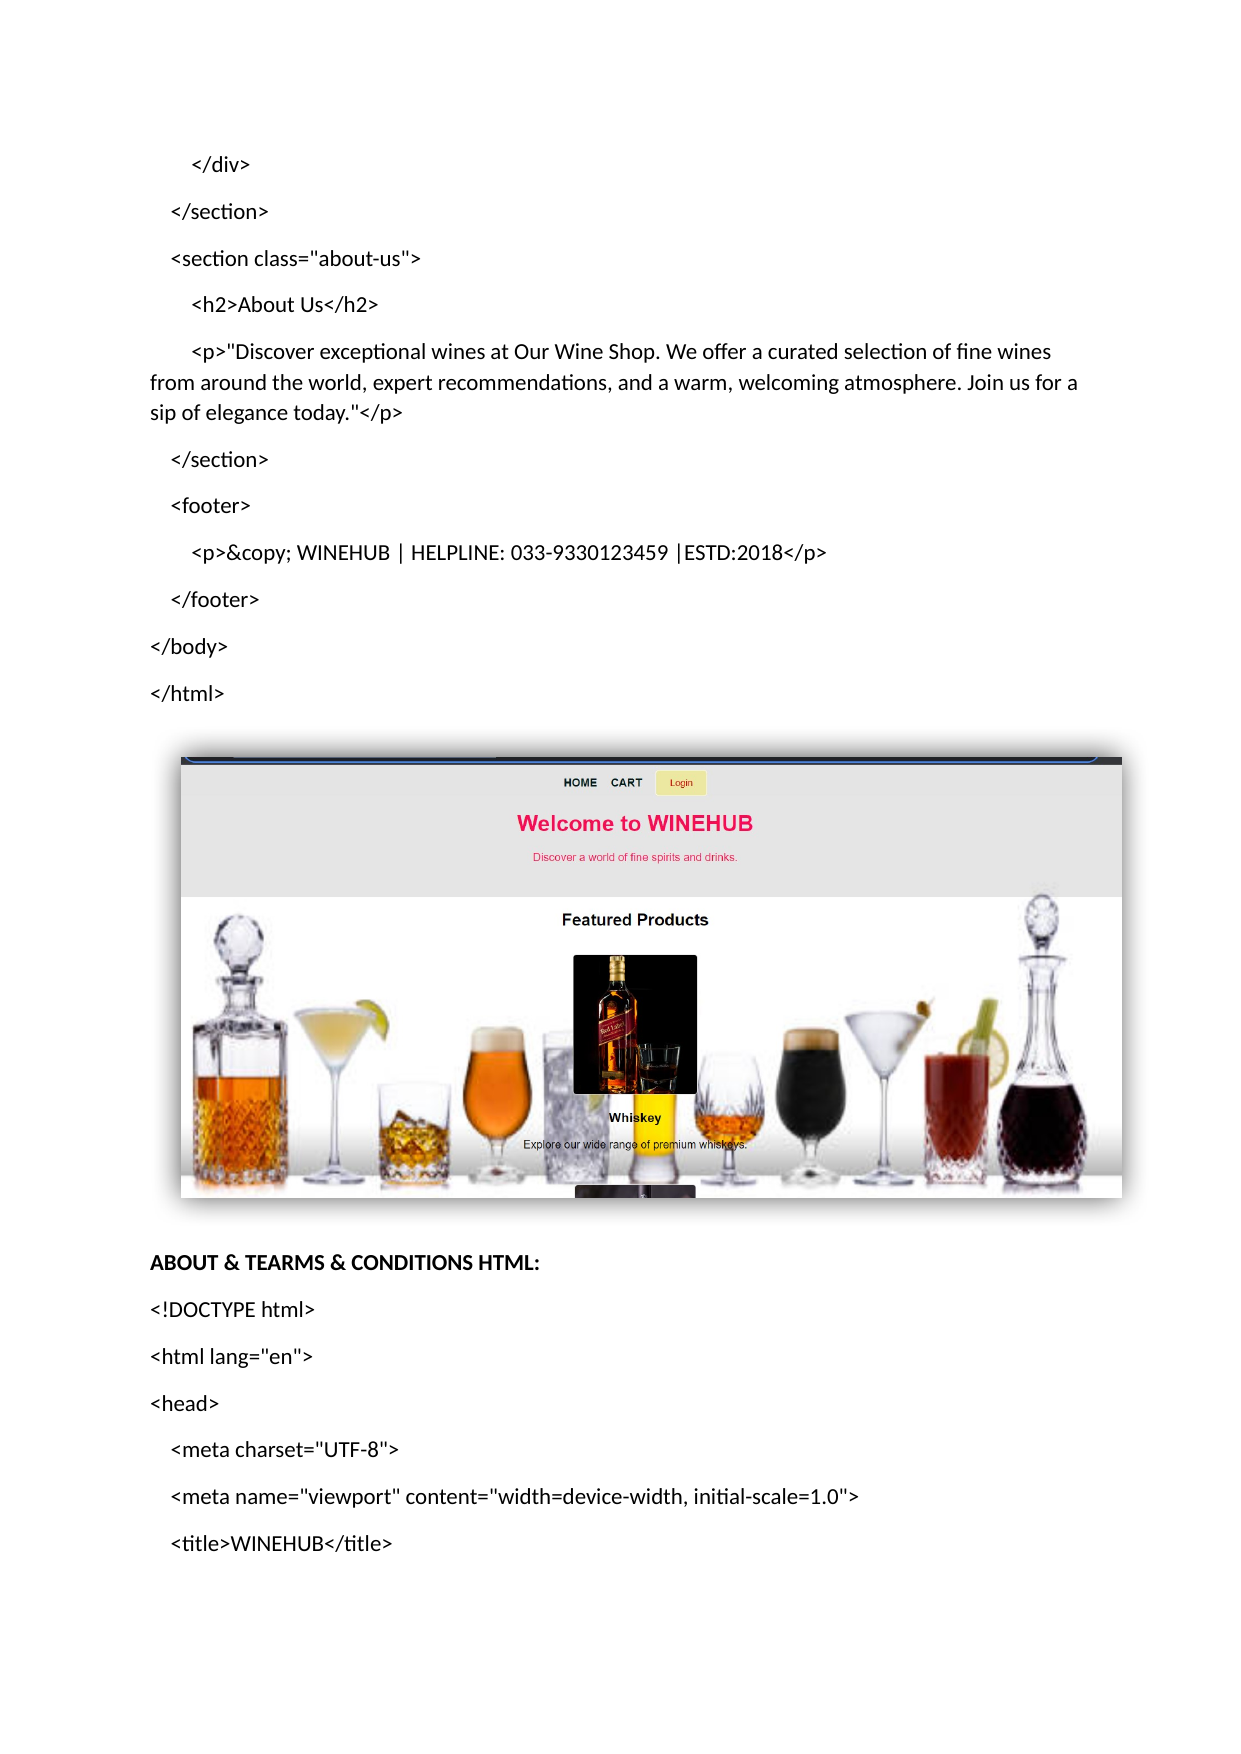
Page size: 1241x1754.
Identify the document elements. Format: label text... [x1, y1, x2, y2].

text <meta name="viewport" content="width=device-width, initial-scale=1.0"> [150, 1482, 1090, 1511]
picture [181, 757, 1122, 1198]
text <!DOCTYPE html> [150, 1295, 1090, 1323]
text </section> [150, 197, 1090, 225]
text <meta charset="UTF-8"> [150, 1436, 1090, 1464]
text ABOUT & TEARMS & CONDITIONS HTML: [150, 1248, 1090, 1276]
text <p>"Discover exceptional wines at Our Wine Shop. We offer a curated selection of fine wines from around the world, expert recommendations, and a warm, welcoming atmosphere. Join us for a sip of elegance today."</p> [150, 337, 1090, 426]
text </html> [150, 679, 1090, 707]
text </footer> [150, 585, 1090, 613]
text <head> [150, 1389, 1090, 1417]
text <title>WINEHUB</title> [150, 1529, 1090, 1557]
text <h2>About Us</h2> [150, 291, 1090, 319]
text <p>&copy; WINEHUB | HELPLINE: 033-9330123459 |ESTD:2018</p> [150, 538, 1090, 567]
text <section class="about-us"> [150, 244, 1090, 272]
text </body> [150, 632, 1090, 660]
text <footer> [150, 492, 1090, 520]
text <html lang="en"> [150, 1342, 1090, 1370]
text </div> [150, 150, 1090, 178]
text </section> [150, 445, 1090, 473]
